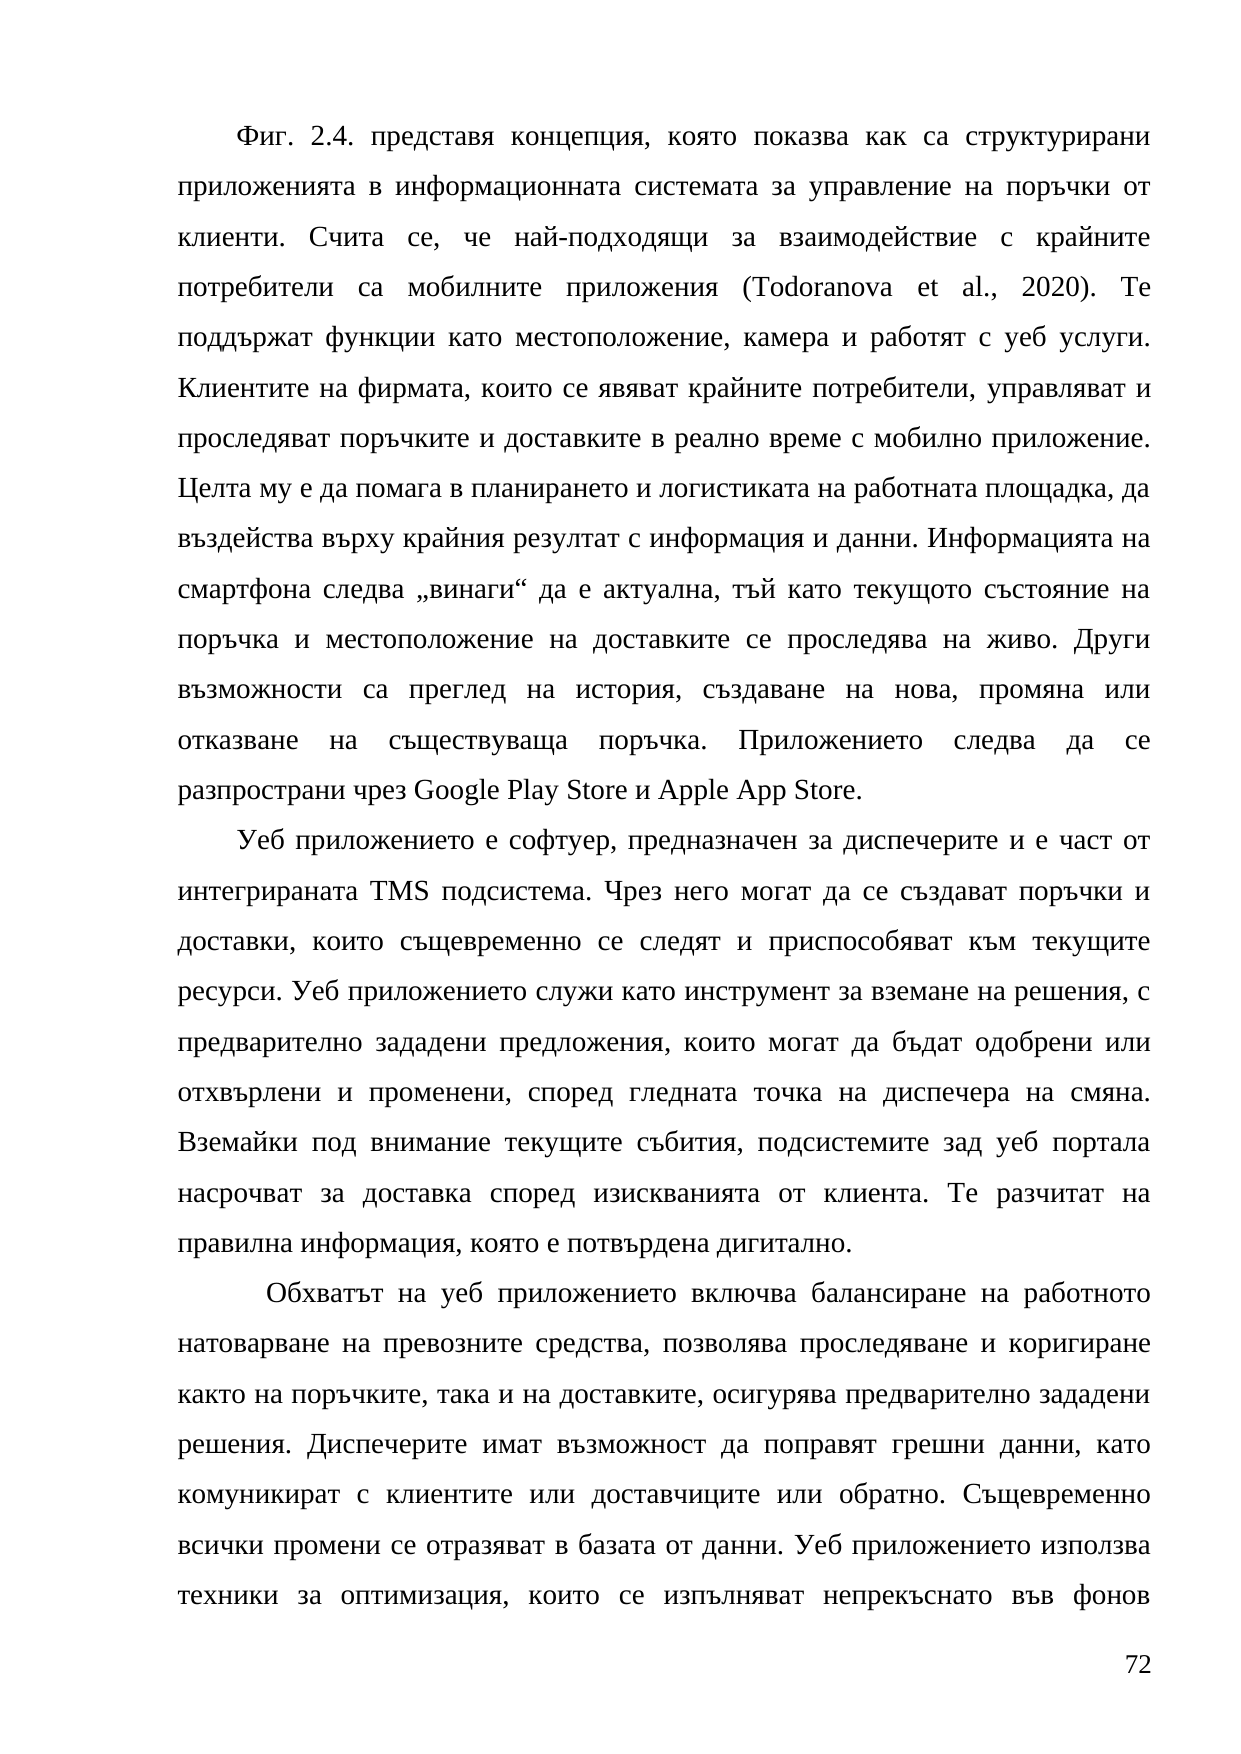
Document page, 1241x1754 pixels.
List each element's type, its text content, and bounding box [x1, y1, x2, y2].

text Фиг. 2.4. представя концепция, която показва как са структурирани приложенията в информационната системата за управление на поръчки от клиенти. Счита се, че най-подходящи за взаимодействие с крайните потребители са мобилните приложения (Todoranova et al., 2020). Те поддържат функции като местоположение, камера и работят с уеб услуги. Клиентите на фирмата, които се явяват крайните потребители, управляват и проследяват поръчките и доставките в реално време с мобилно приложение. Целта му е да помага в планирането и логистиката на работната площадка, да въздейства върху крайния резултат с информация и данни. Информацията на смартфона следва „винаги“ да е актуална, тъй като текущото състояние на поръчка и местоположение на доставките се проследява на живо. Други възможности са преглед на история, създаване на нова, промяна или отказване на съществуваща поръчка. Приложението следва да се разпространи чрез Google Play Store и Apple App Store. [177, 118, 1152, 806]
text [177, 1275, 1152, 1611]
text Уеб приложението е софтуер, предназначен за диспечерите и е част от интегрираната TMS подсистема. Чрез него могат да се създават поръчки и доставки, които същевременно се следят и приспособяват към текущите ресурси. Уеб приложението служи като инструмент за вземане на решения, с предварително зададени предложения, които могат да бъдат одобрени или отхвърлени и променени, според гледната точка на диспечера на смяна. Вземайки под внимание текущите събития, подсистемите зад уеб портала насрочват за доставка според изискванията от клиента. Те разчитат на правилна информация, която е потвърдена дигитално. [177, 822, 1152, 1258]
